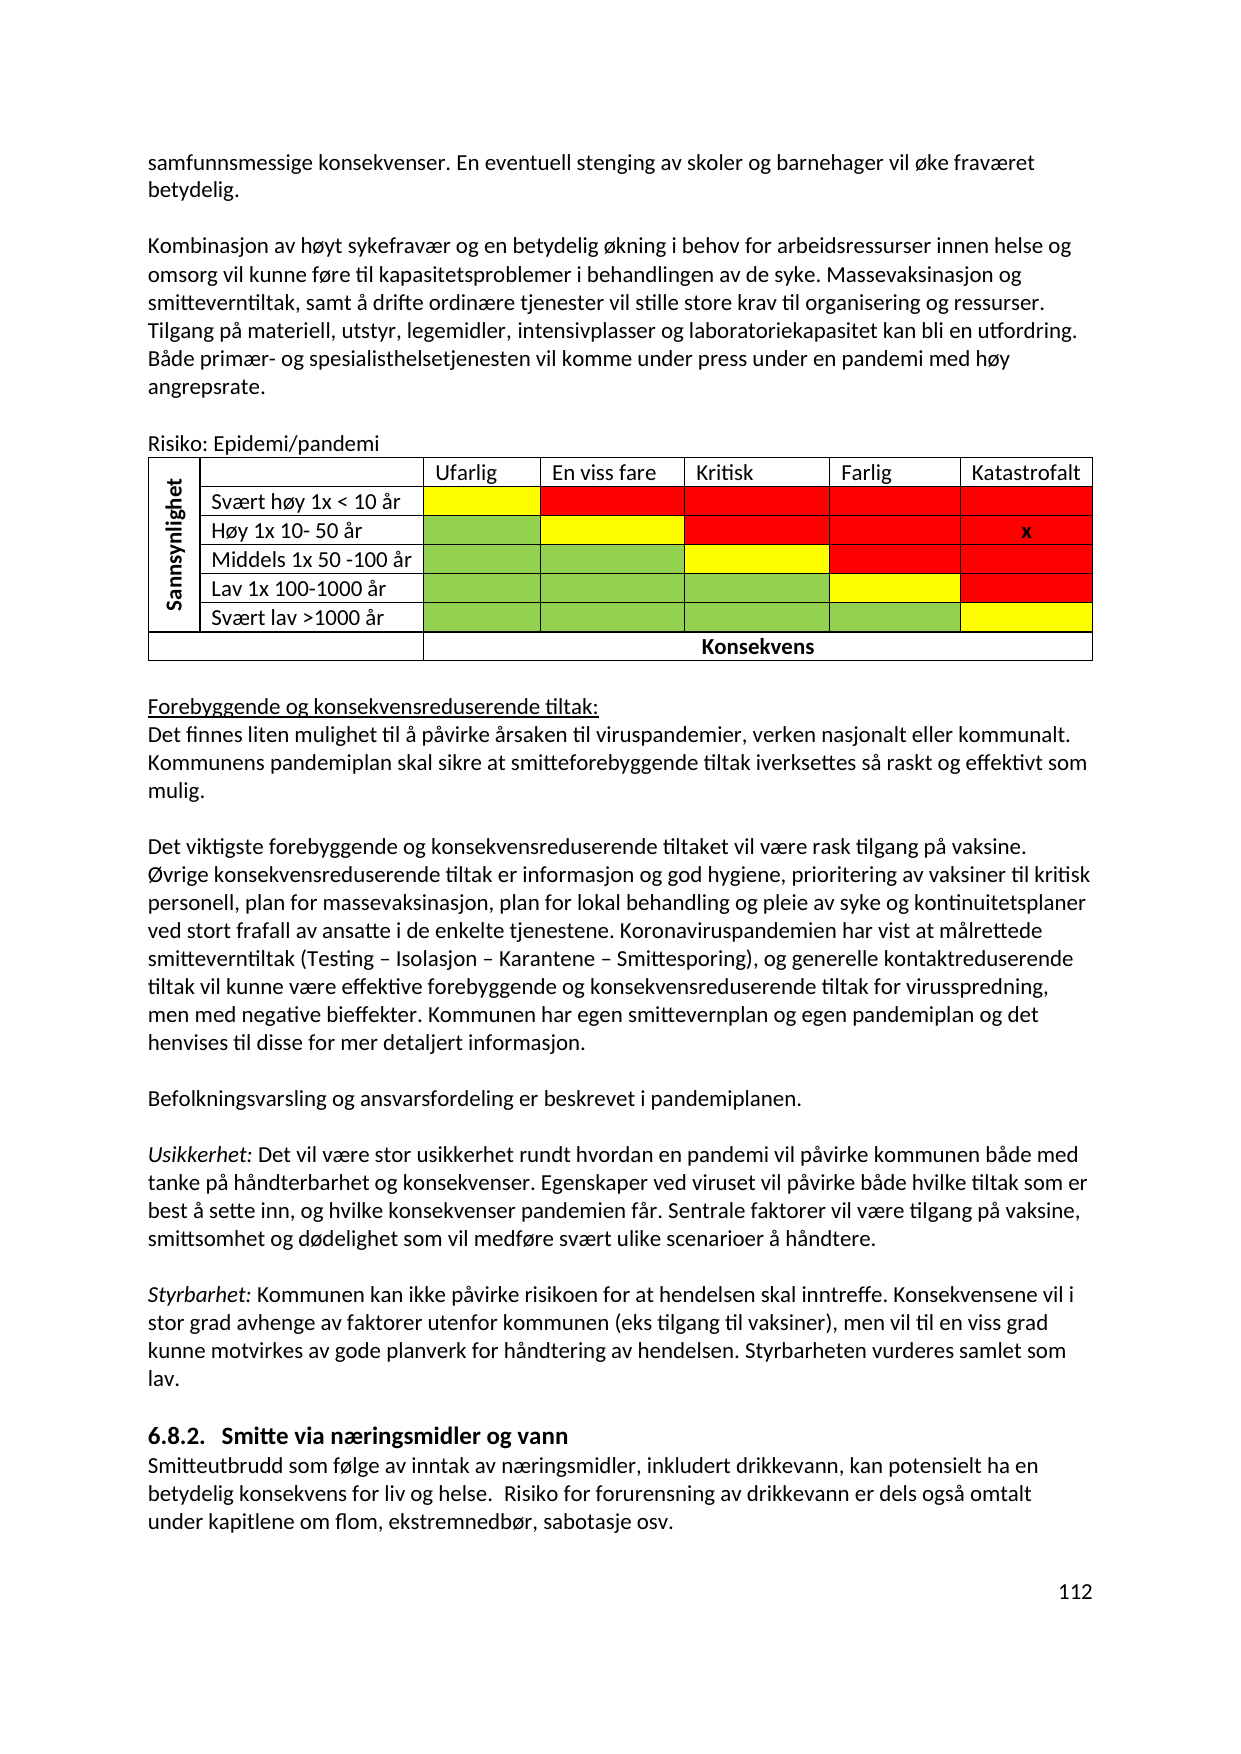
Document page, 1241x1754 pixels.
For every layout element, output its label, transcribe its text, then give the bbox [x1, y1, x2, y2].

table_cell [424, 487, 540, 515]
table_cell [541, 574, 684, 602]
text Befolkningsvarsling og ansvarsfordeling er beskrevet i pandemiplanen. [148, 1084, 1093, 1140]
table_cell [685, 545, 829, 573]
text Risiko: Epidemi/pandemi [148, 429, 1093, 457]
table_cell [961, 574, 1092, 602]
text 6.8.2. Smitte via næringsmidler og vann Smitteutbrudd som følge av inntak av næringsmidler, inkludert drikkevann, kan potensielt ha en betydelig konsekvens for liv og helse. Risiko for forurensning av drikkevann er dels også omtalt under kapitlene om flom, ekstremnedbør, sabotasje osv. [148, 1421, 1093, 1535]
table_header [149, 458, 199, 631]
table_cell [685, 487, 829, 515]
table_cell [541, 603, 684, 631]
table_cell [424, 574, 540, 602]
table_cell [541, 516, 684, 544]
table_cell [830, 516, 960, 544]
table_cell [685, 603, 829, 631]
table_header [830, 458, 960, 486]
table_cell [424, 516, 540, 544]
text Det finnes liten mulighet til å påvirke årsaken til viruspandemier, verken nasjonalt eller kommunalt. Kommunens pandemiplan skal sikre at smitteforebyggende tiltak iverksettes så raskt og effektivt som mulig. [148, 720, 1093, 804]
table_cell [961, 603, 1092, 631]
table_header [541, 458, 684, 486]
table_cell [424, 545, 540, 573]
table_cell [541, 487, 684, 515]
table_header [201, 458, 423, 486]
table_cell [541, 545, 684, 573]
text Forebyggende og konsekvensreduserende tiltak: [148, 661, 1093, 720]
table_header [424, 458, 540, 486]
text Det viktigste forebyggende og konsekvensreduserende tiltaket vil være rask tilgang på vaksine. Øvrige konsekvensreduserende tiltak er informasjon og god hygiene, prioritering av vaksiner til kritisk personell, plan for massevaksinasjon, plan for lokal behandling og pleie av syke og kontinuitetsplaner ved stort frafall av ansatte i de enkelte tjenestene. Koronaviruspandemien har vist at målrettede smitteverntiltak (Testing – Isolasjon – Karantene – Smittesporing), og generelle kontaktreduserende tiltak vil kunne være effektive forebyggende og konsekvensreduserende tiltak for virusspredning, men med negative bieffekter. Kommunen har egen smittevernplan og egen pandemiplan og det henvises til disse for mer detaljert informasjon. [148, 832, 1093, 1056]
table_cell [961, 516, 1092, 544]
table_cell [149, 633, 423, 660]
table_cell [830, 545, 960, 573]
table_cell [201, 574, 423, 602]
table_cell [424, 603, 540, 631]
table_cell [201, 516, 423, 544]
text Styrbarhet: Kommunen kan ikke påvirke risikoen for at hendelsen skal inntreffe. Konsekvensene vil i stor grad avhenge av faktorer utenfor kommunen (eks tilgang til vaksiner), men vil til en viss grad kunne motvirkes av gode planverk for håndtering av hendelsen. Styrbarheten vurderes samlet som lav. [148, 1280, 1093, 1392]
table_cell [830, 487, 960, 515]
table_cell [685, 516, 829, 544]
text Kombinasjon av høyt sykefravær og en betydelig økning i behov for arbeidsressurser innen helse og omsorg vil kunne føre til kapasitetsproblemer i behandlingen av de syke. Massevaksinasjon og smitteverntiltak, samt å drifte ordinære tjenester vil stille store krav til organisering og ressurser. Tilgang på materiell, utstyr, legemidler, intensivplasser og laboratoriekapasitet kan bli en utfordring. Både primær- og spesialisthelsetjenesten vil komme under press under en pandemi med høy angrepsrate. [148, 232, 1093, 400]
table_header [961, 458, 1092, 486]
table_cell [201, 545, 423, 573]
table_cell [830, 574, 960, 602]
text Usikkerhet: Det vil være stor usikkerhet rundt hvordan en pandemi vil påvirke kommunen både med tanke på håndterbarhet og konsekvenser. Egenskaper ved viruset vil påvirke både hvilke tiltak som er best å sette inn, og hvilke konsekvenser pandemien får. Sentrale faktorer vil være tilgang på vaksine, smittsomhet og dødelighet som vil medføre svært ulike scenarioer å håndtere. [148, 1140, 1093, 1252]
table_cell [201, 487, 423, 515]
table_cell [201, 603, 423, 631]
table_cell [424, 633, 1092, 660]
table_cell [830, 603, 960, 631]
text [148, 148, 1093, 204]
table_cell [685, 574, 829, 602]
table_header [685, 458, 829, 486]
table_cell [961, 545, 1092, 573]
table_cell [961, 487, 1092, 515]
